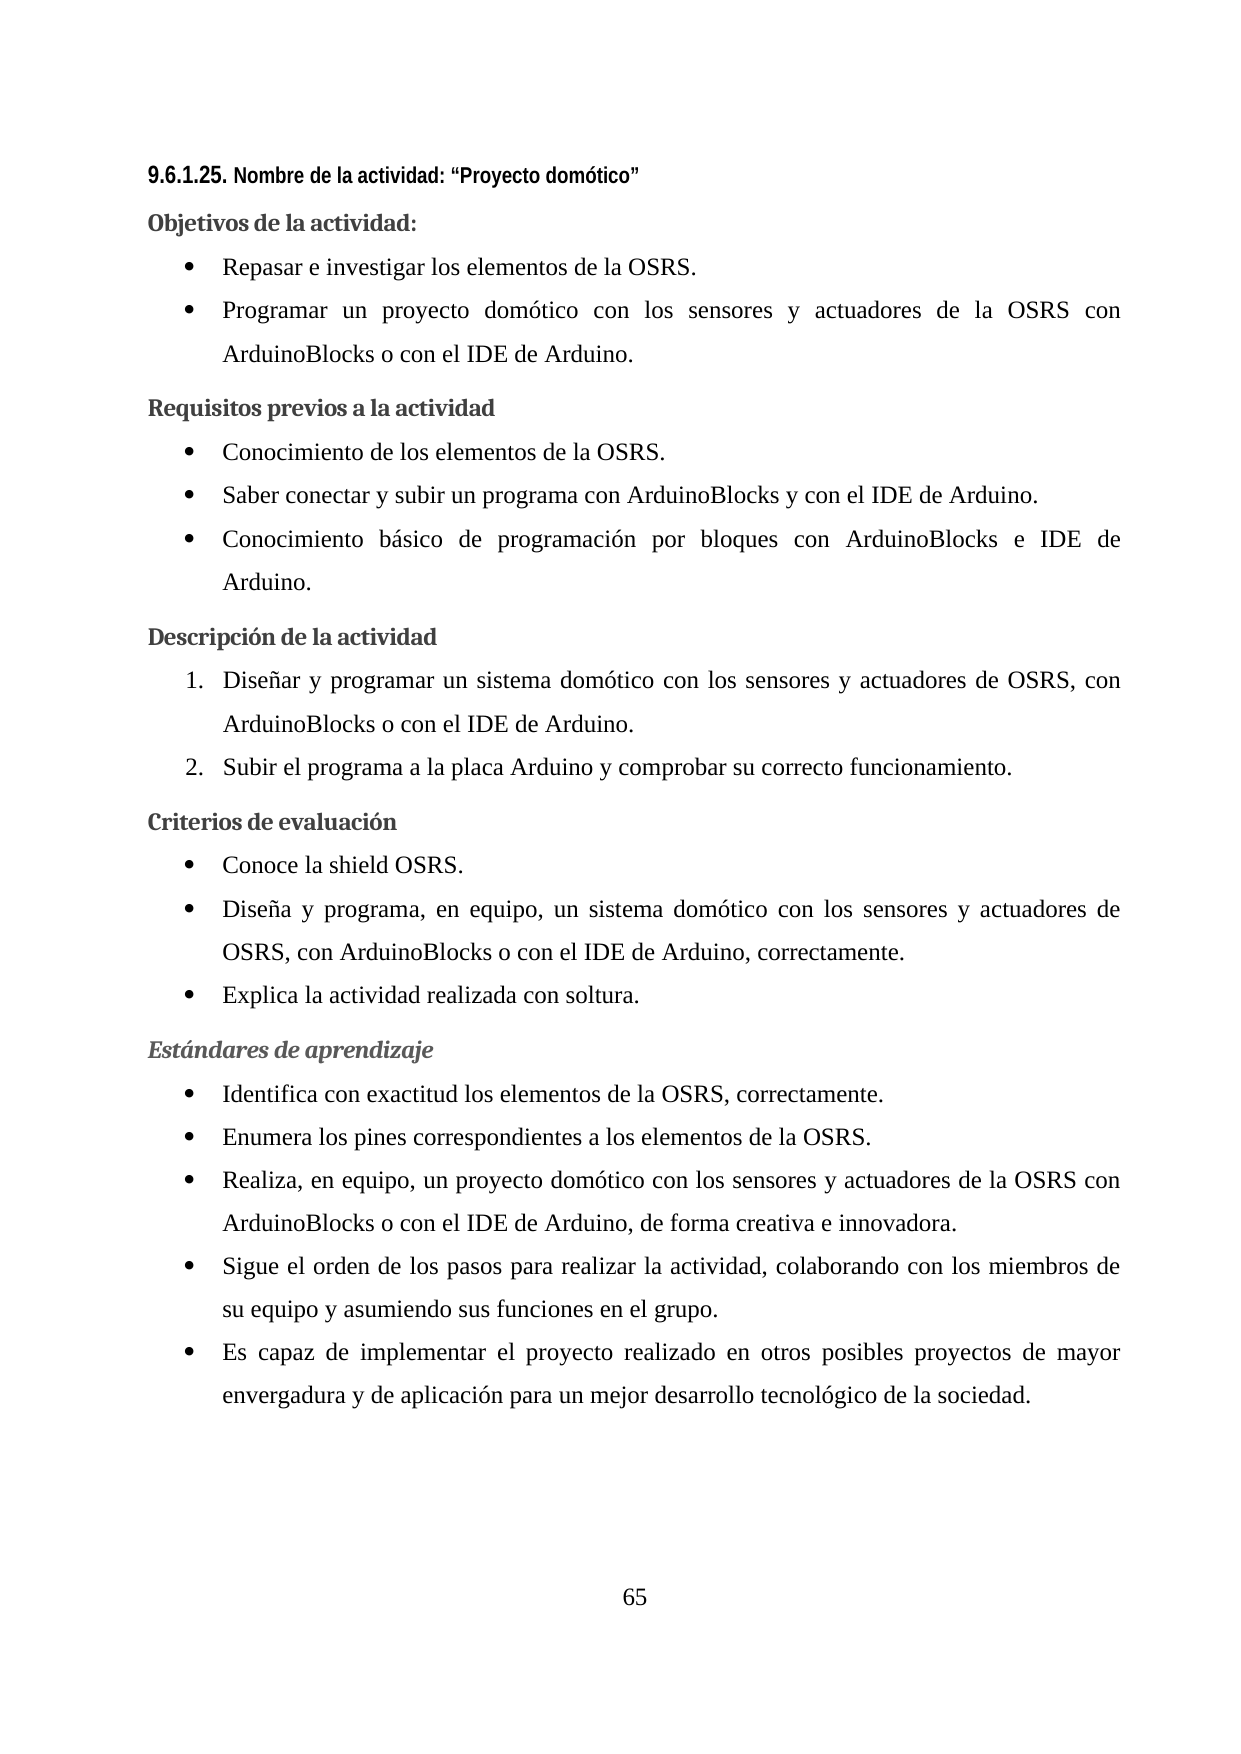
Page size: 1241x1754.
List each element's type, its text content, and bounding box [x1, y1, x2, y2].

subtitle Estándares de aprendizaje [148, 1036, 1122, 1064]
text Identifica con exactitud los elementos de la OSRS, correctamente. [185, 1079, 1122, 1107]
text Repasar e investigar los elementos de la OSRS. [185, 252, 1122, 281]
subtitle Descripción de la actividad [148, 622, 1122, 651]
subtitle Requisitos previos a la actividad [148, 394, 1122, 423]
text Conocimiento de los elementos de la OSRS. [185, 437, 1122, 466]
text Conocimiento básico de programación por bloques con ArduinoBlocks e IDE de Arduino. [185, 524, 1122, 596]
text Diseña y programa, en equipo, un sistema domótico con los sensores y actuadores de OSRS, con ArduinoBlocks o con el IDE de Arduino, correctamente. [185, 894, 1122, 966]
subtitle Nombre de la actividad: “Proyecto domótico” [148, 160, 1122, 188]
text Enumera los pines correspondientes a los elementos de la OSRS. [185, 1122, 1122, 1151]
list Diseñar y programar un sistema domótico con los sensores y actuadores de OSRS, con ArduinoBlocks o con el IDE de Arduino. [185, 666, 1122, 737]
subtitle Objetivos de la actividad: [148, 209, 1122, 238]
text Programar un proyecto domótico con los sensores y actuadores de la OSRS con ArduinoBlocks o con el IDE de Arduino. [185, 296, 1122, 367]
text Conoce la shield OSRS. [185, 851, 1122, 879]
text Es capaz de implementar el proyecto realizado en otros posibles proyectos de mayor envergadura y de aplicación para un mejor desarrollo tecnológico de la sociedad. [185, 1337, 1122, 1409]
list Subir el programa a la placa Arduino y comprobar su correcto funcionamiento. [185, 752, 1122, 781]
subtitle Criterios de evaluación [148, 807, 1122, 836]
text Sigue el orden de los pasos para realizar la actividad, colaborando con los miembros de su equipo y asumiendo sus funciones en el grupo. [185, 1251, 1122, 1323]
text Explica la actividad realizada con soltura. [185, 980, 1122, 1009]
text Saber conectar y subir un programa con ArduinoBlocks y con el IDE de Arduino. [185, 481, 1122, 509]
text Realiza, en equipo, un proyecto domótico con los sensores y actuadores de la OSRS con ArduinoBlocks o con el IDE de Arduino, de forma creativa e innovadora. [185, 1165, 1122, 1237]
